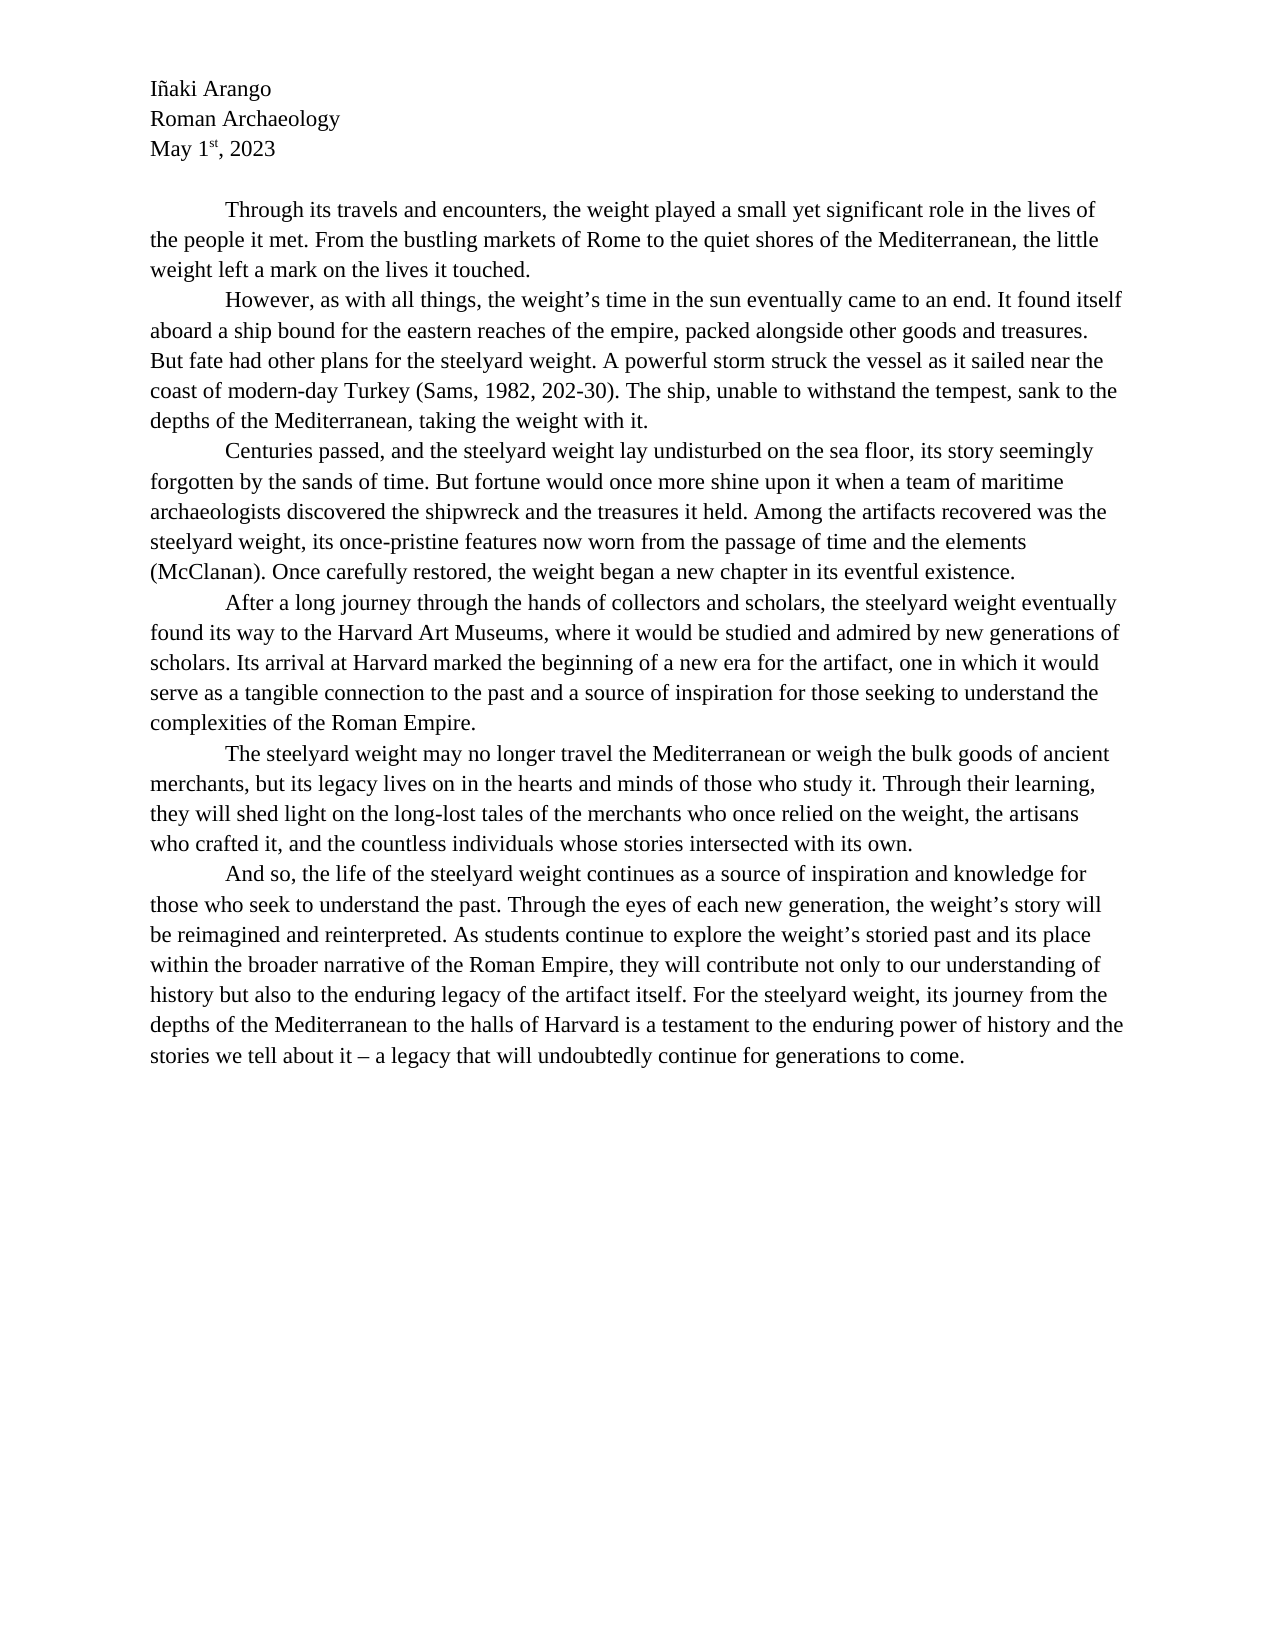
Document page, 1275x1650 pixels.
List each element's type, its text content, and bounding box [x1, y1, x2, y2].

text However, as with all things, the weight’s time in the sun eventually came to an end. It found itself aboard a ship bound for the eastern reaches of the empire, packed alongside other goods and treasures. But fate had other plans for the steelyard weight. A powerful storm struck the vessel as it sailed near the coast of modern-day Turkey (Sams, 1982, 202-30). The ship, unable to withstand the tempest, sank to the depths of the Mediterranean, taking the weight with it. [150, 286, 1125, 434]
text Through its travels and encounters, the weight played a small yet significant role in the lives of the people it met. From the bustling markets of Rome to the quiet shores of the Mediterranean, the little weight left a mark on the lives it touched. [150, 196, 1125, 283]
text Centuries passed, and the steelyard weight lay undisturbed on the sea floor, its story seemingly forgotten by the sands of time. But fortune would once more shine upon it when a team of maritime archaeologists discovered the shipwreck and the treasures it held. Among the artifacts recovered was the steelyard weight, its once-pristine features now worn from the passage of time and the elements (McClanan). Once carefully restored, the weight began a new chapter in its eventful existence. [150, 437, 1125, 585]
text The steelyard weight may no longer travel the Mediterranean or weigh the bulk goods of ancient merchants, but its legacy lives on in the hearts and minds of those who study it. Through their learning, they will shed light on the long-lost tales of the merchants who once relied on the weight, the artisans who crafted it, and the countless individuals whose stories intersected with its own. [150, 739, 1125, 857]
text And so, the life of the steelyard weight continues as a source of inspiration and knowledge for those who seek to understand the past. Through the eyes of each new generation, the weight’s story will be reimagined and reinterpreted. As students continue to explore the weight’s storied past and its place within the broader narrative of the Roman Empire, they will contribute not only to our understanding of history but also to the enduring legacy of the artifact itself. For the steelyard weight, its journey from the depths of the Mediterranean to the halls of Harvard is a testament to the enduring power of history and the stories we tell about it – a legacy that will undoubtedly continue for generations to come. [150, 860, 1125, 1068]
text After a long journey through the hands of collectors and scholars, the steelyard weight eventually found its way to the Harvard Art Museums, where it would be studied and admired by new generations of scholars. Its arrival at Harvard marked the beginning of a new era for the artifact, one in which it would serve as a tangible connection to the past and a source of inspiration for those seeking to understand the complexities of the Roman Empire. [150, 588, 1125, 736]
